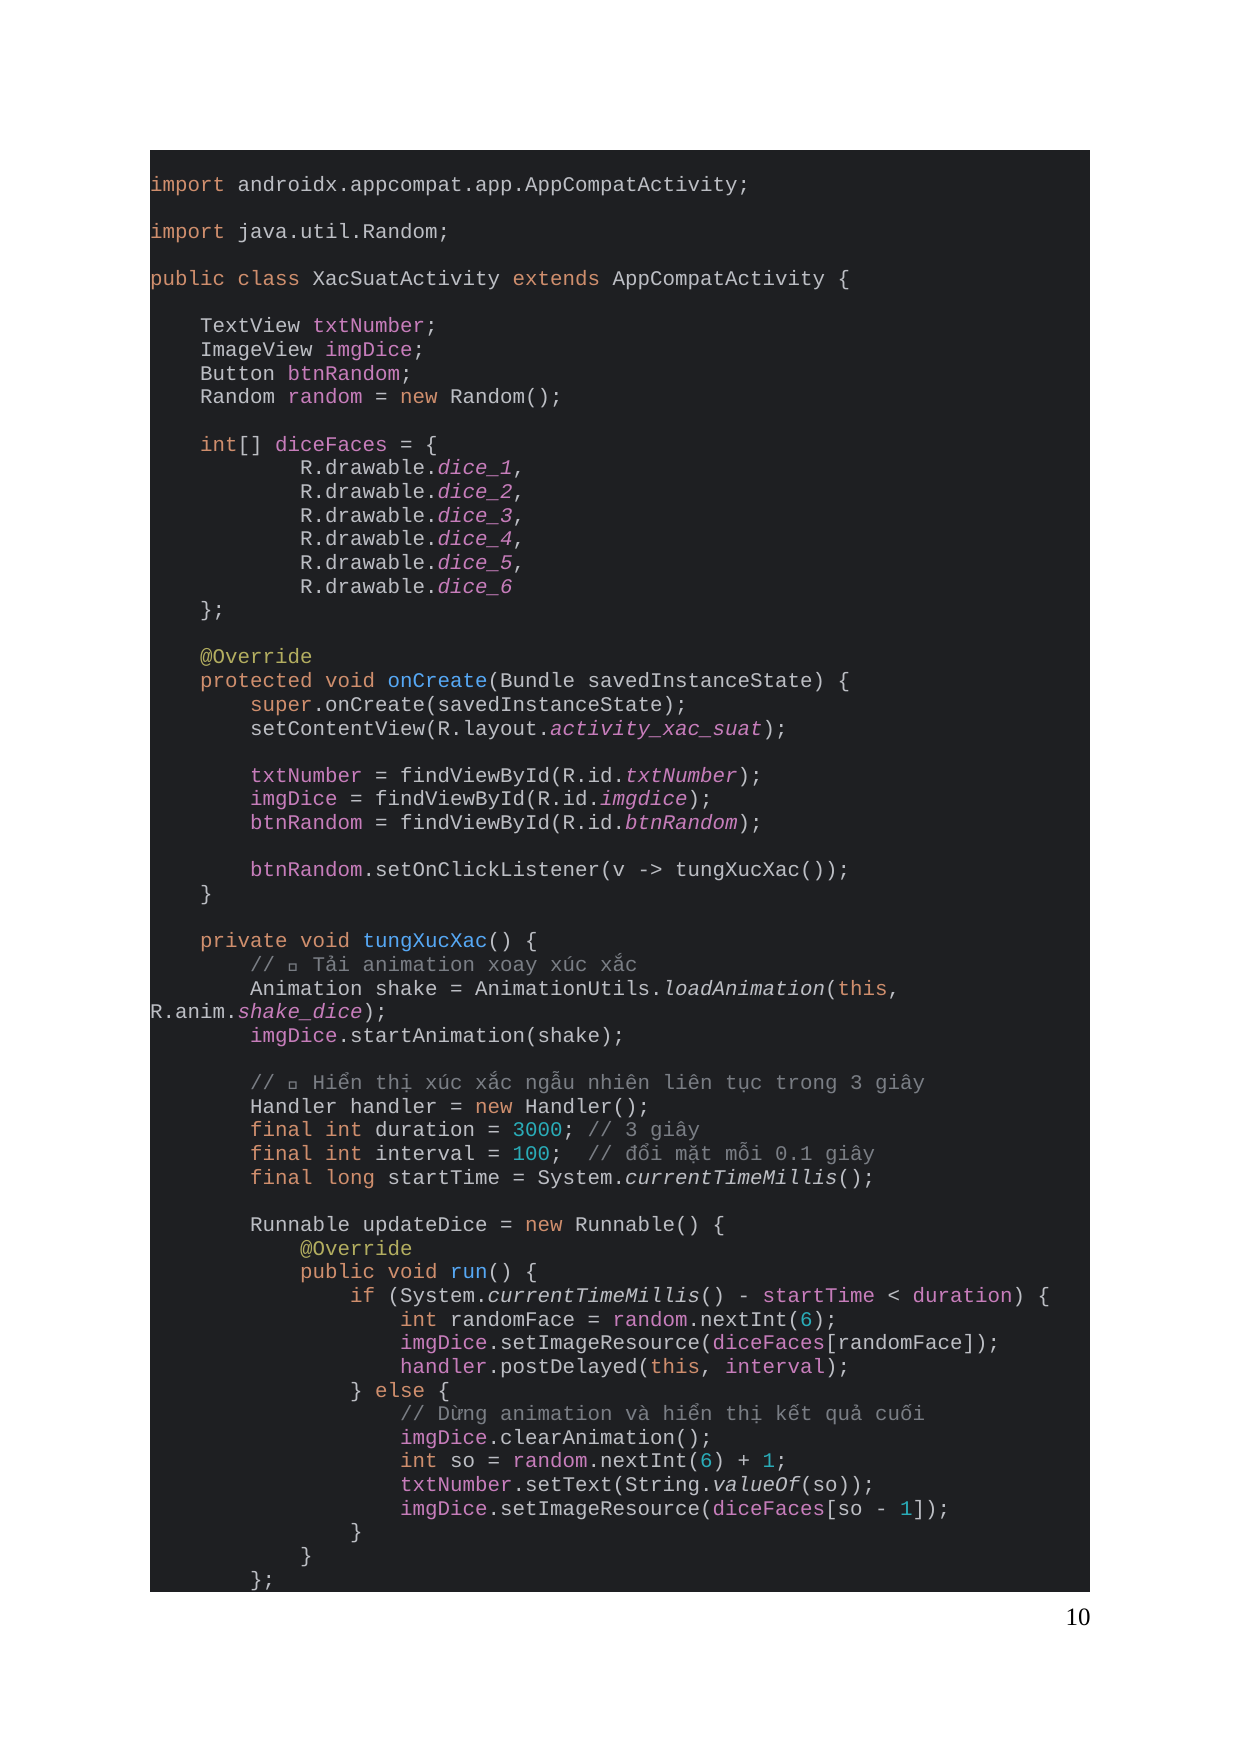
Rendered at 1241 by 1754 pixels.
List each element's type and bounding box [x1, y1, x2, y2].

text [150, 150, 1090, 1592]
